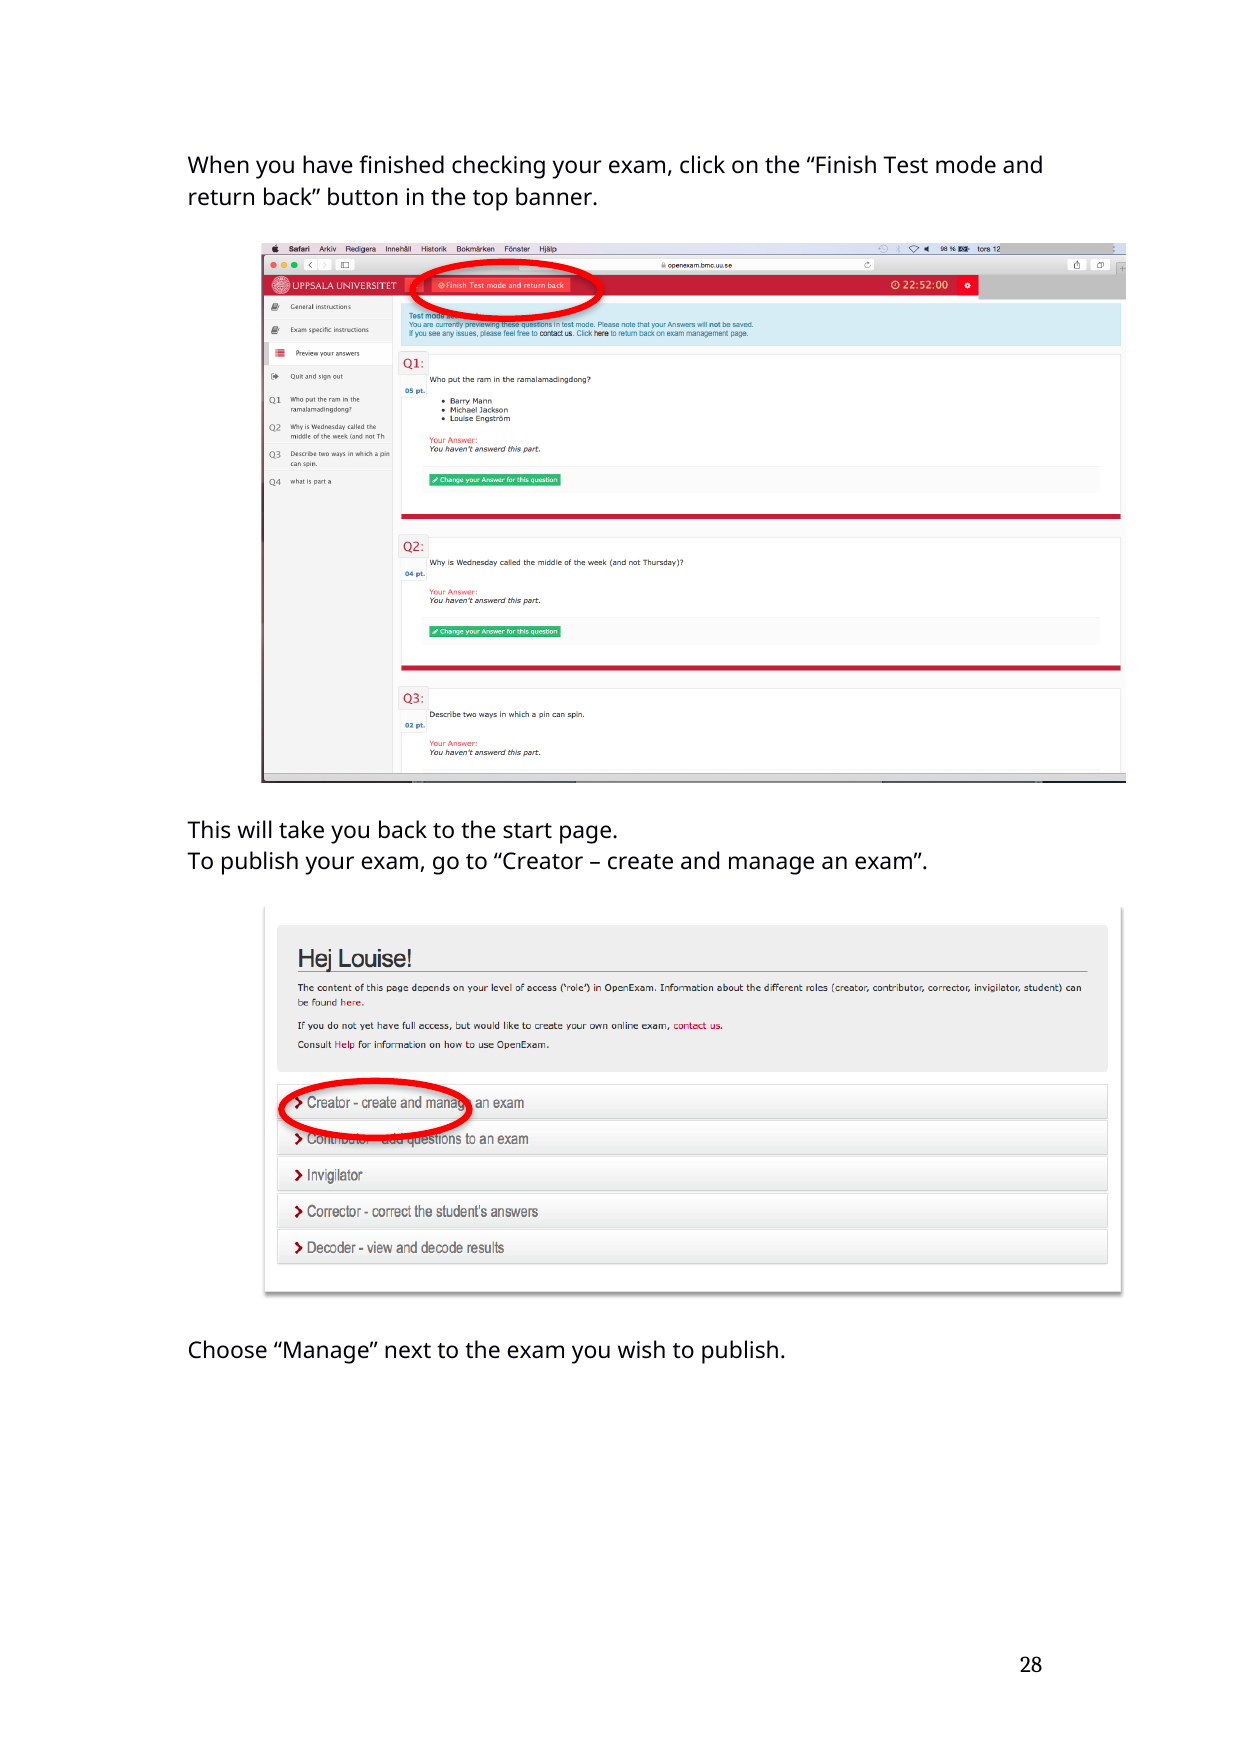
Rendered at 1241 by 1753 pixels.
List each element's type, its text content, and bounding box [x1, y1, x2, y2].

picture [261, 243, 1126, 783]
text Choose “Manage” next to the exam you wish to publish. [187, 1334, 1053, 1365]
text When you have finished checking your exam, click on the “Finish Test mode and return back” button in the top banner. [187, 149, 1053, 212]
text To publish your exam, go to “Creator – create and manage an exam”. [187, 845, 1053, 876]
picture [261, 907, 1125, 1303]
text This will take you back to the start page. [187, 814, 1053, 845]
